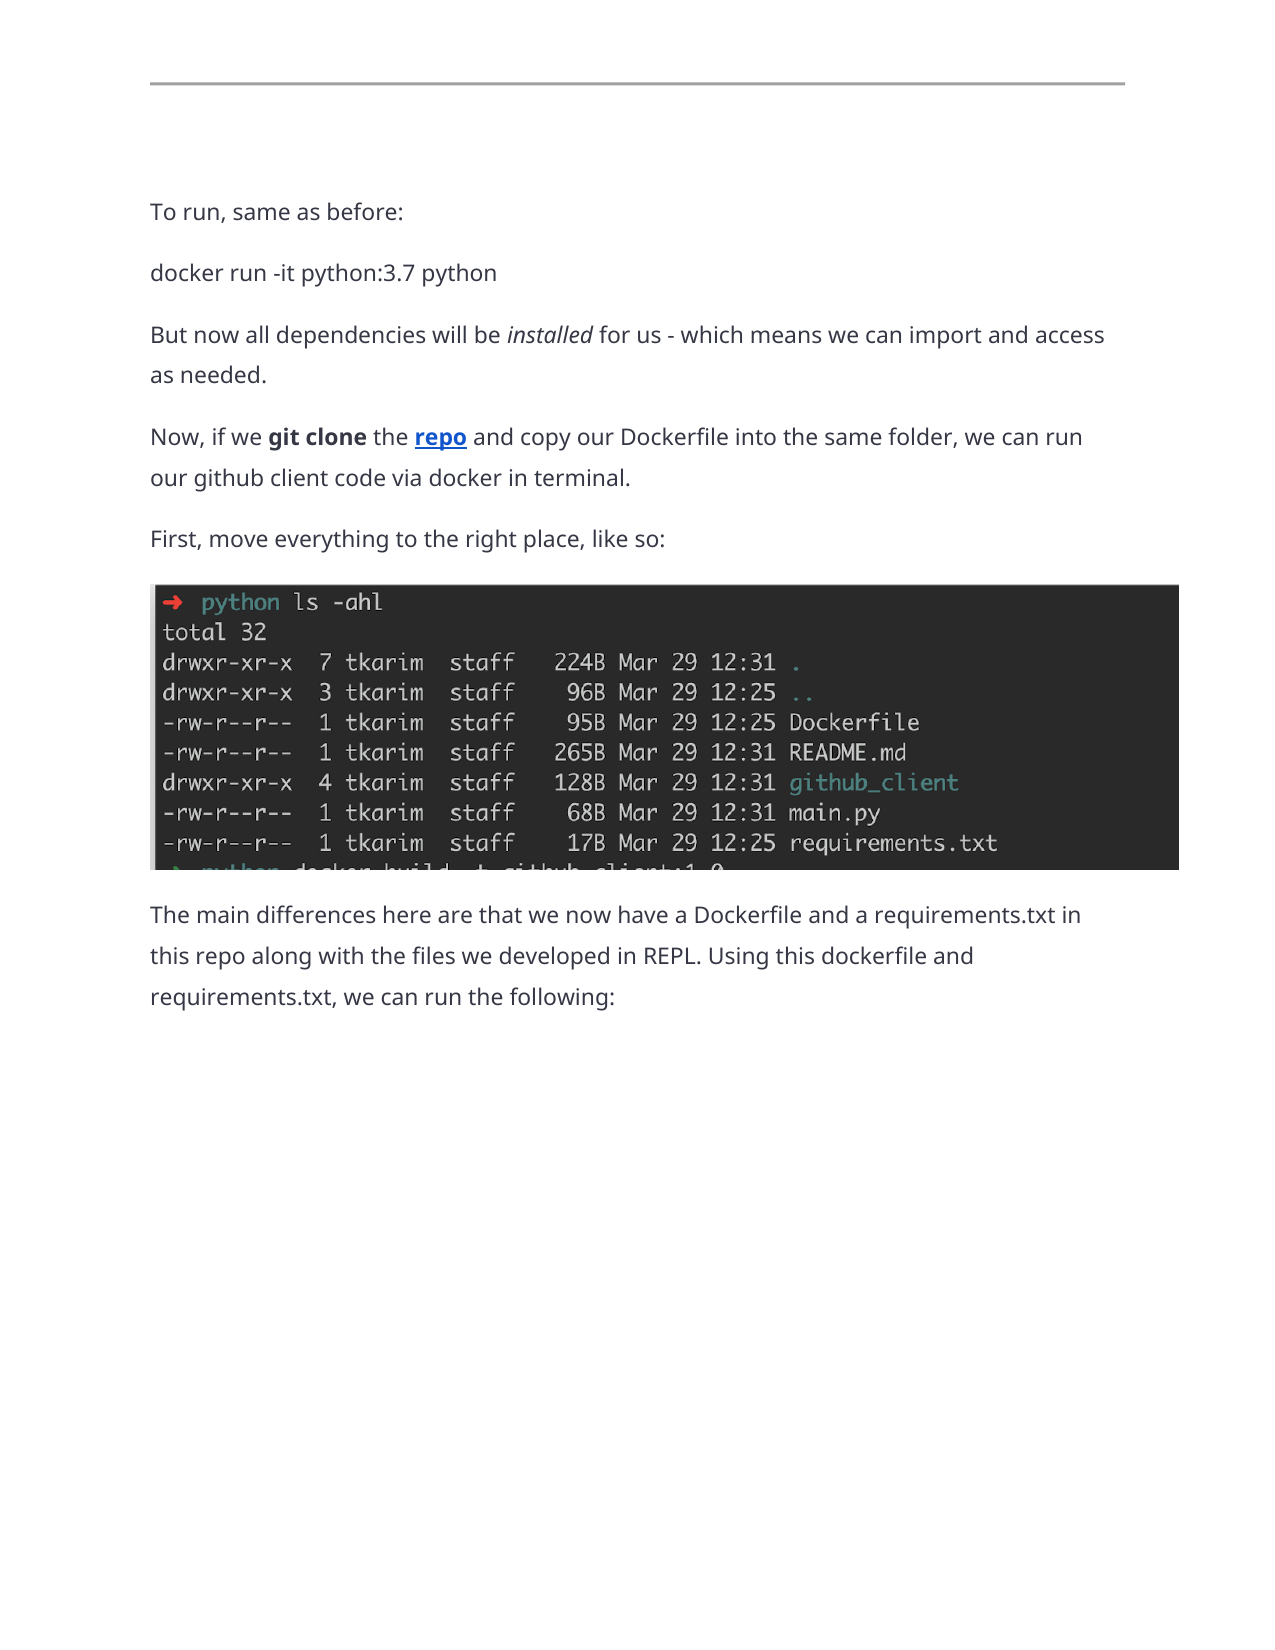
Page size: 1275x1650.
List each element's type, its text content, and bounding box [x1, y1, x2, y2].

text First, move everything to the right place, like so: [150, 523, 1125, 554]
picture [150, 584, 1179, 870]
text Now, if we git clone the repo and copy our Dockerfile into the same folder, we can run our github client code via docker in terminal. [150, 421, 1125, 493]
text docker run -it python:3.7 python [150, 257, 1125, 288]
text To run, same as before: [150, 196, 1125, 227]
text But now all dependencies will be installed for us - which means we can import and access as needed. [150, 319, 1125, 391]
text The main differences here are that we now have a Dockerfile and a requirements.txt in this repo along with the files we developed in REPL. Using this dockerfile and requirements.txt, we can run the following: [150, 899, 1125, 1012]
